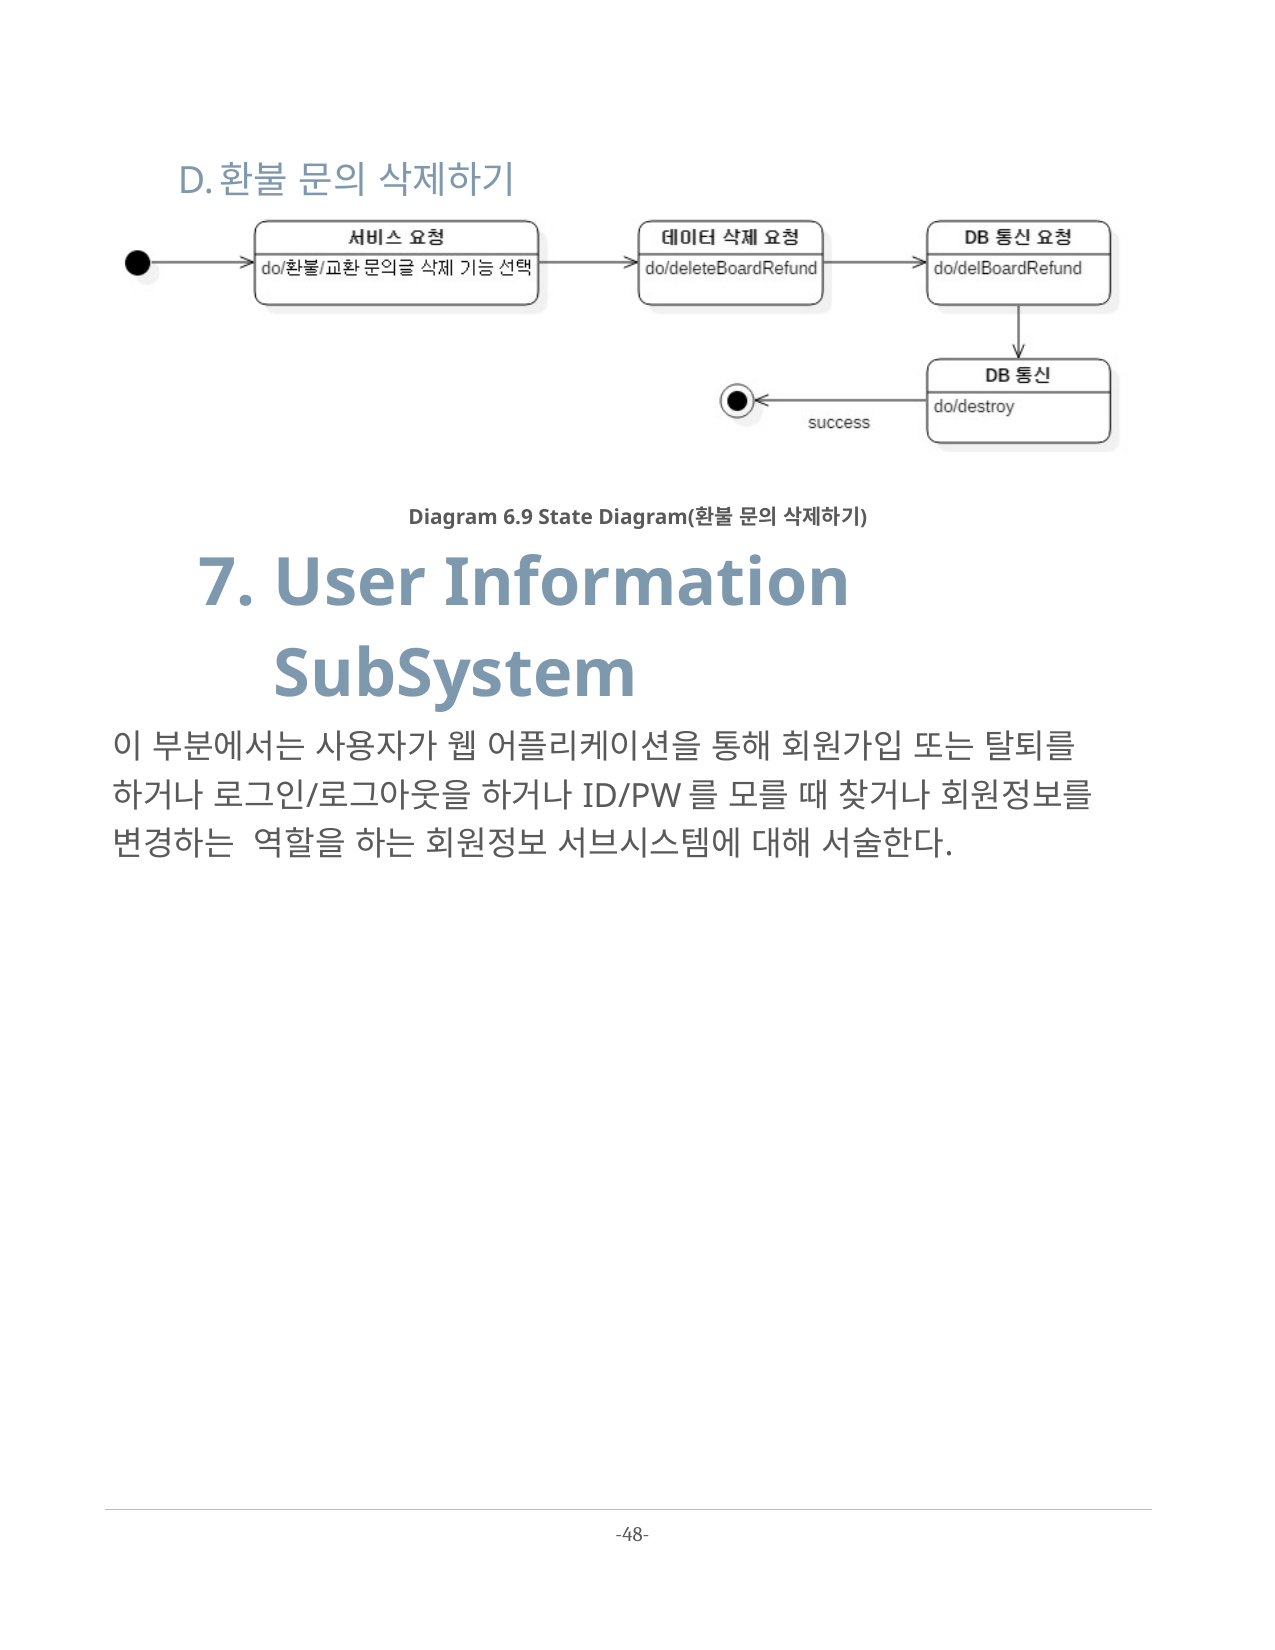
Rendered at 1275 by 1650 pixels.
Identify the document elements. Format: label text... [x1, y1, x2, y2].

text 이 부분에서는 사용자가 웹 어플리케이션을 통해 회원가입 또는 탈퇴를 하거나 로그인/로그아웃을 하거나 ID/PW를 모를 때 찾거나 회원정보를 변경하는 역할을 하는 회원정보 서브시스템에 대해 서술한다. [112, 720, 1162, 865]
subtitle User Information SubSystem [198, 534, 1162, 716]
subtitle 환불 문의 삭제하기 [178, 150, 1162, 204]
picture [112, 208, 1163, 496]
text Diagram 6.9 State Diagram(환불 문의 삭제하기) [112, 500, 1162, 530]
